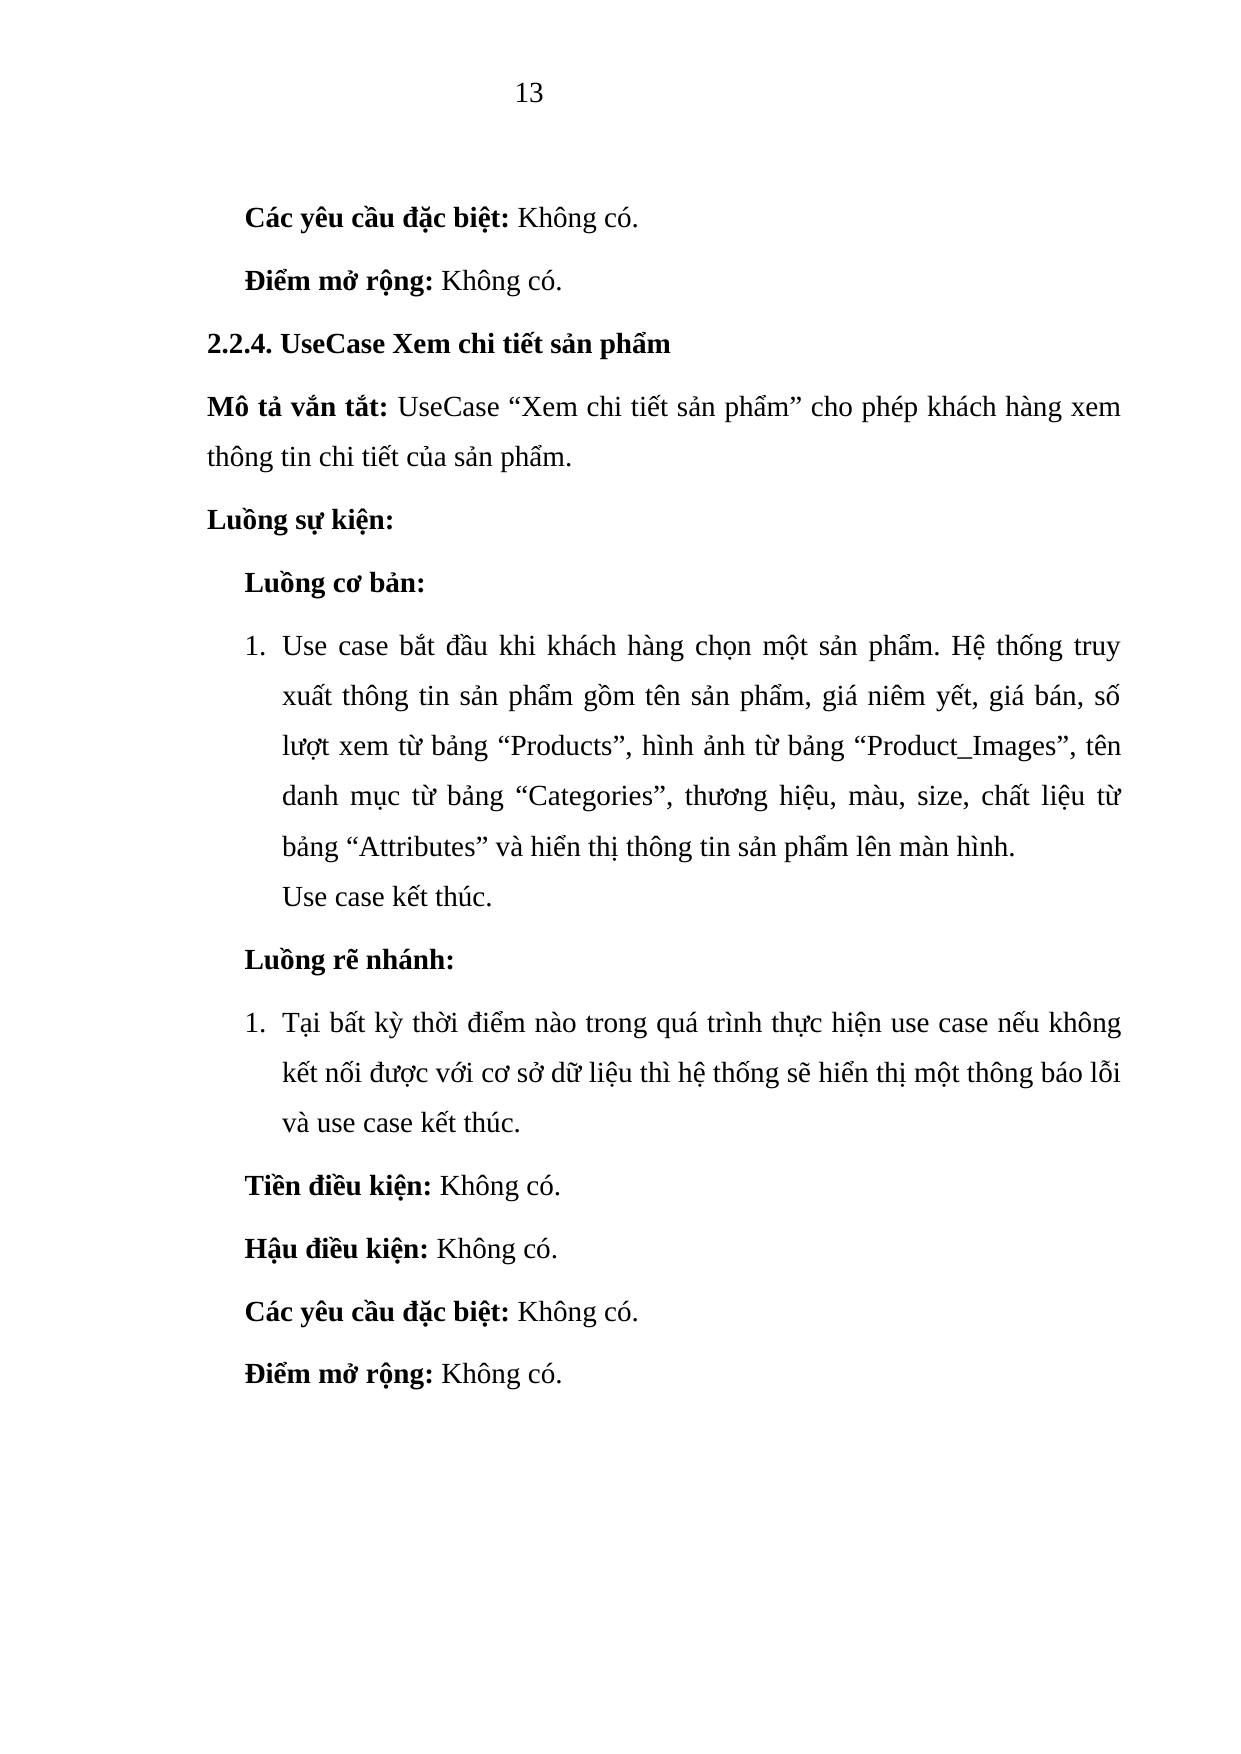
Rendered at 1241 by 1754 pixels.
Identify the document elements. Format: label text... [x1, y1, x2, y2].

list Tại bất kỳ thời điểm nào trong quá trình thực hiện use case nếu không kết nối được với cơ sở dữ liệu thì hệ thống sẽ hiển thị một thông báo lỗi và use case kết thúc. [244, 1005, 1122, 1139]
text Các yêu cầu đặc biệt: Không có. [244, 1294, 1122, 1327]
text Điểm mở rộng: Không có. [207, 1357, 1122, 1390]
text Luồng rẽ nhánh: [207, 942, 1122, 976]
text Mô tả vắn tắt: UseCase “Xem chi tiết sản phẩm” cho phép khách hàng xem thông tin chi tiết của sản phẩm. [207, 389, 1122, 473]
text Tiền điều kiện: Không có. [207, 1168, 1122, 1202]
text Luồng sự kiện: [207, 502, 1122, 536]
text Điểm mở rộng: Không có. [207, 263, 1122, 297]
text Luồng cơ bản: [207, 565, 1122, 598]
subtitle 2.2.4. UseCase Xem chi tiết sản phẩm [207, 326, 1122, 359]
list Use case bắt đầu khi khách hàng chọn một sản phẩm. Hệ thống truy xuất thông tin sản phẩm gồm tên sản phẩm, giá niêm yết, giá bán, số lượt xem từ bảng “Products”, hình ảnh từ bảng “Product_Images”, tên danh mục từ bảng “Categories”, thương hiệu, màu, size, chất liệu từ bảng “Attributes” và hiển thị thông tin sản phẩm lên màn hình. [244, 628, 1122, 862]
text Các yêu cầu đặc biệt: Không có. [244, 200, 1122, 234]
text Hậu điều kiện: Không có. [207, 1231, 1122, 1264]
list Use case kết thúc. [282, 879, 1122, 913]
